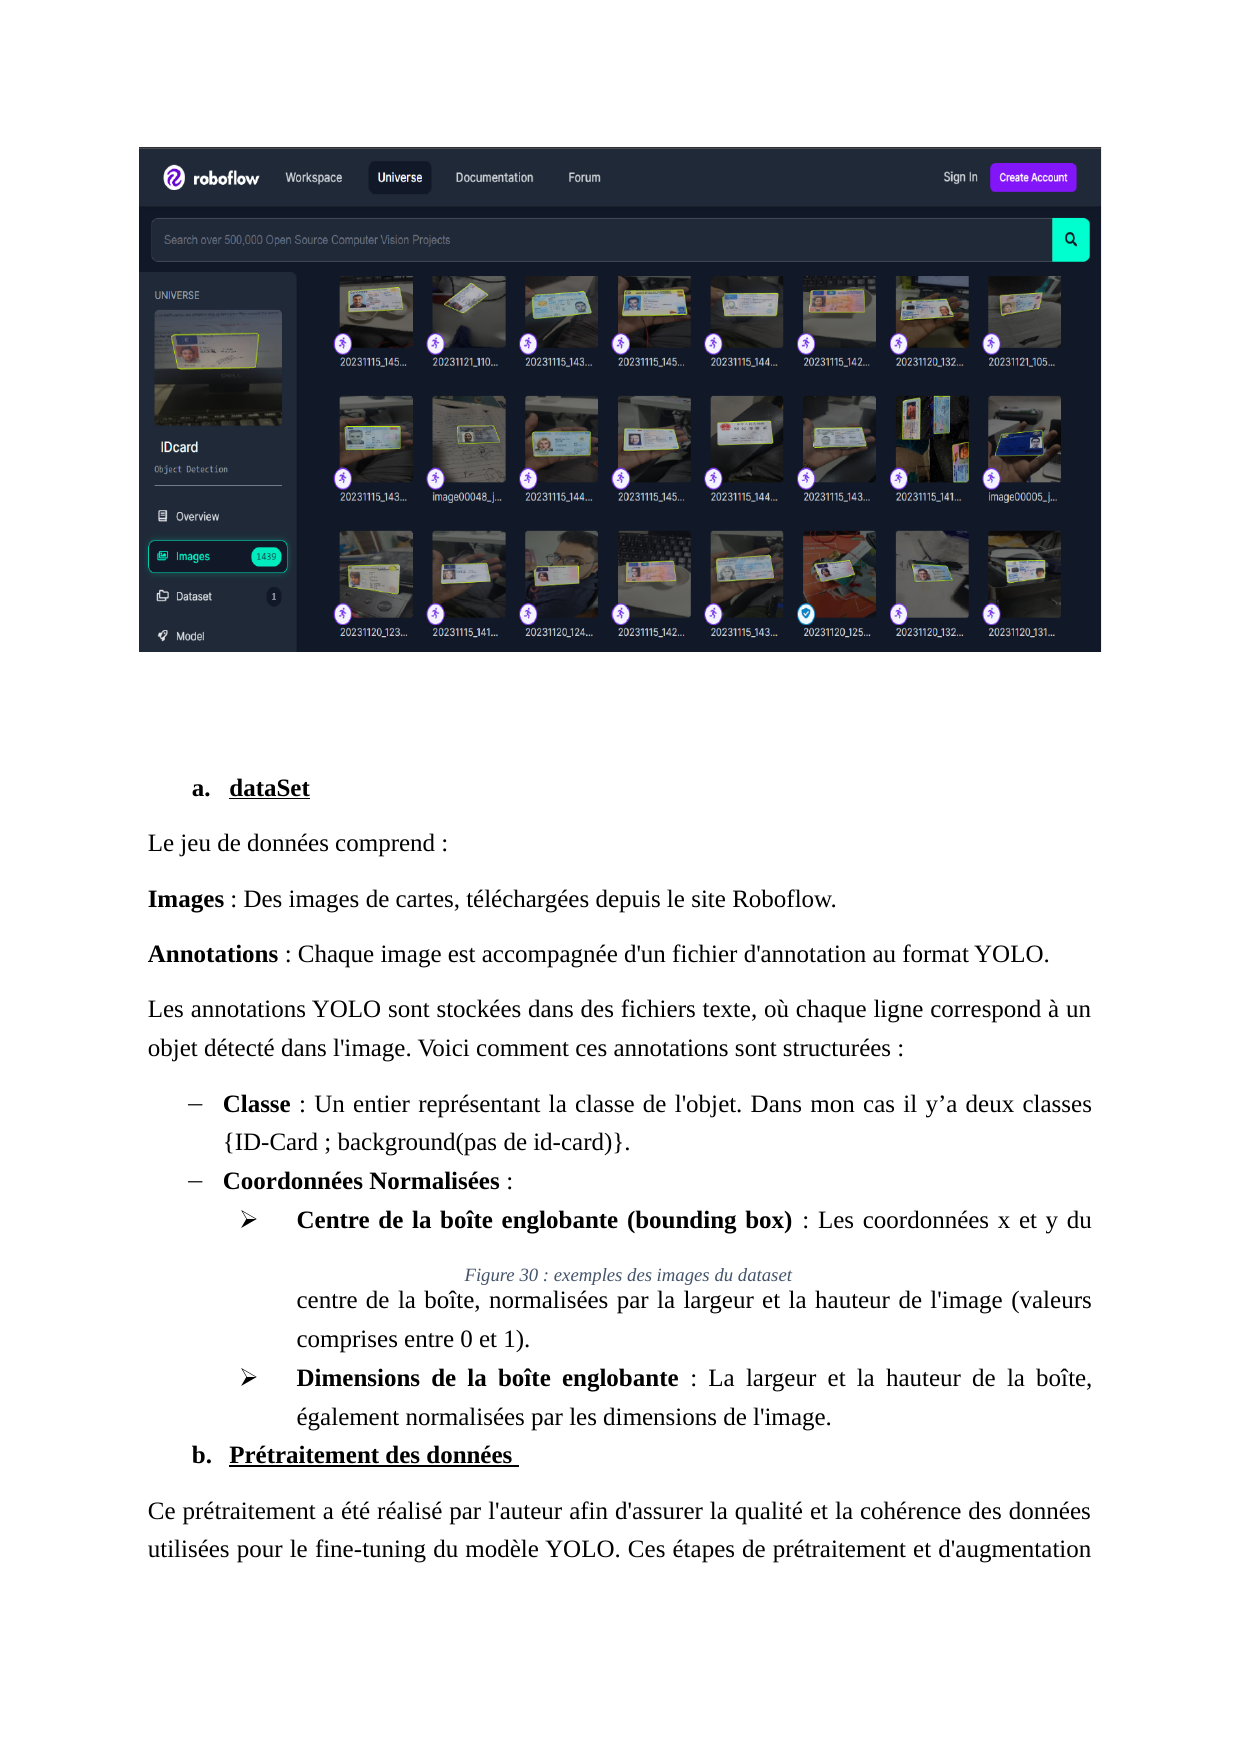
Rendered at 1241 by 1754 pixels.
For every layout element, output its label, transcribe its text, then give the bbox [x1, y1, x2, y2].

list dataSet [192, 773, 1093, 802]
text Images : Des images de cartes, téléchargées depuis le site Roboflow. [148, 884, 1093, 912]
list Centre de la boîte englobante (bounding box) : Les coordonnées x et y du centre de la boîte, normalisées par la largeur et la hauteur de l'image (valeurs comprises entre 0 et 1). [259, 1286, 1093, 1353]
list Prétraitement des données [192, 1440, 1093, 1469]
text Annotations : Chaque image est accompagnée d'un fichier d'annotation au format YOLO. [148, 939, 1093, 968]
list Dimensions de la boîte englobante : La largeur et la hauteur de la boîte, également normalisées par les dimensions de l'image. [259, 1363, 1093, 1430]
list Classe : Un entier représentant la classe de l'objet. Dans mon cas il y’a deux classes {ID-Card ; background(pas de id-card)}. [185, 1089, 1093, 1156]
list Coordonnées Normalisées : [185, 1166, 1093, 1195]
picture [139, 147, 1102, 652]
list Centre de la boîte englobante (bounding box) : Les coordonnées x et y du centre de la boîte, normalisées par la largeur et la hauteur de l'image (valeurs comprises entre 0 et 1). [259, 1205, 1093, 1263]
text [148, 1496, 1093, 1563]
text Le jeu de données comprend : [148, 828, 1093, 857]
text Les annotations YOLO sont stockées dans des fichiers texte, où chaque ligne correspond à un objet détecté dans l'image. Voici comment ces annotations sont structurées : [148, 994, 1093, 1062]
